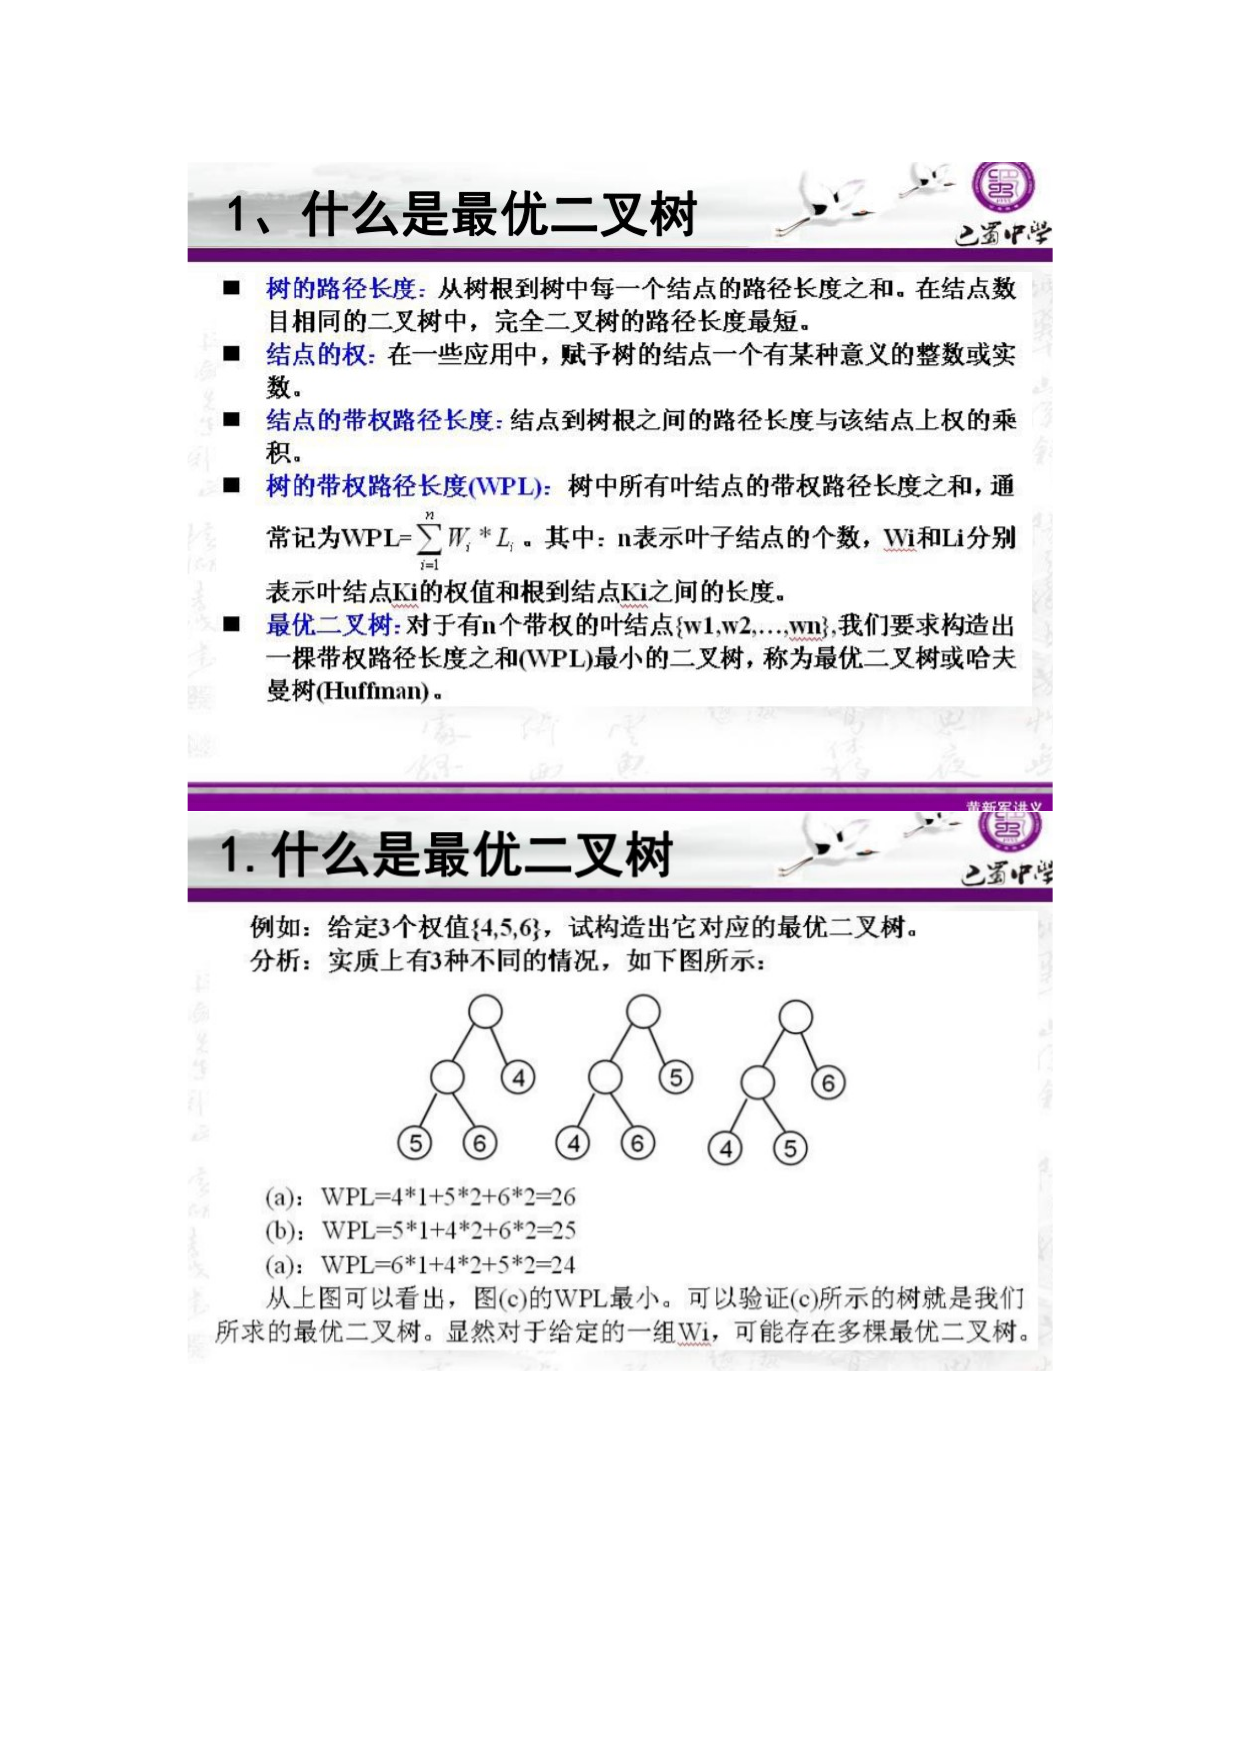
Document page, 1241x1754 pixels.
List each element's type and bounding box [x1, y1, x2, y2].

picture [187, 812, 1053, 1371]
picture [187, 162, 1053, 811]
